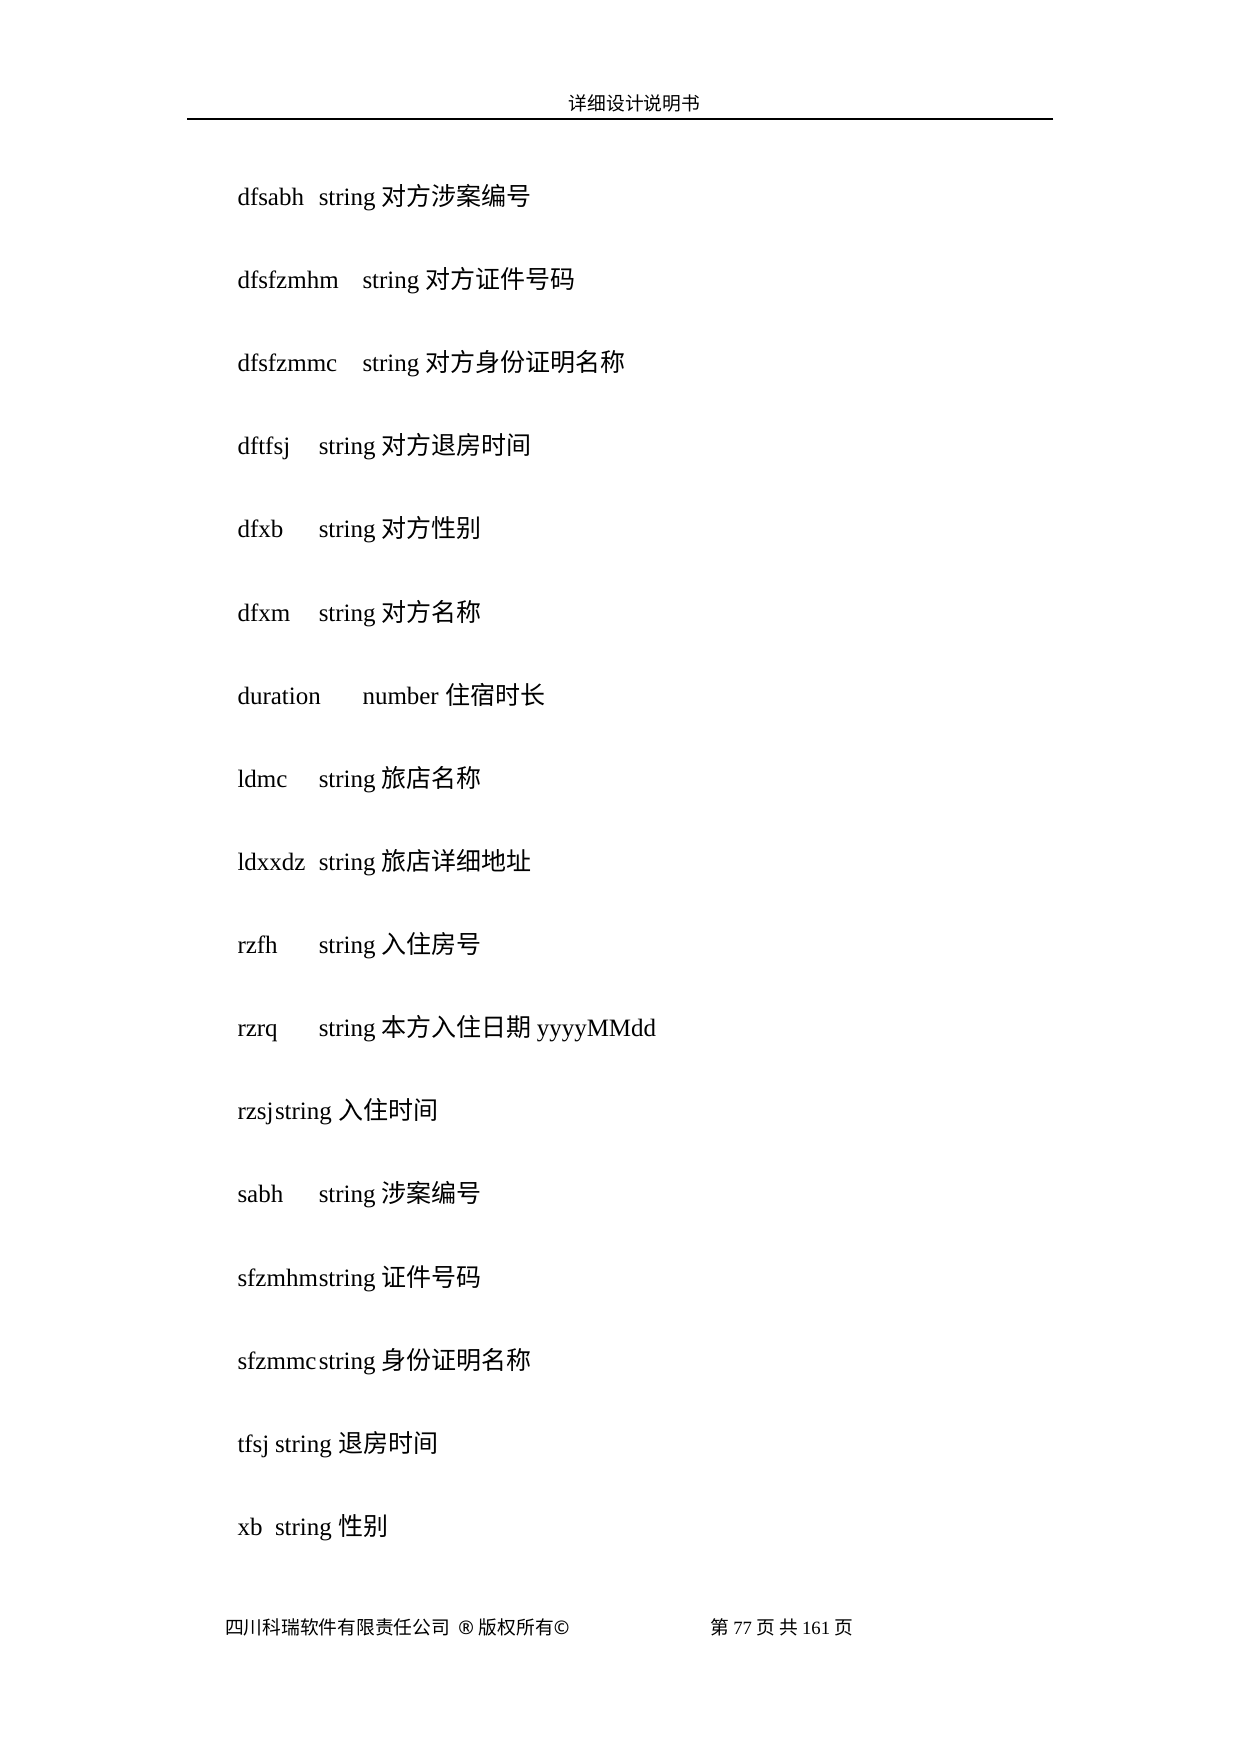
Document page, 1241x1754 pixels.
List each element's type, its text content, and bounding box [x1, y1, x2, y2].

text tfsj string 退房时间 [187, 1409, 1053, 1474]
text ldxxdz string 旅店详细地址 [187, 827, 1053, 892]
text rzfh string 入住房号 [187, 910, 1053, 975]
text ldmc string 旅店名称 [187, 744, 1053, 809]
text dfxm string 对方名称 [187, 578, 1053, 643]
text duration number 住宿时长 [187, 661, 1053, 726]
text sfzmhm string 证件号码 [187, 1243, 1053, 1308]
text dfsfzmhm string 对方证件号码 [187, 245, 1053, 310]
text xb string 性别 [187, 1492, 1053, 1557]
text dftfsj string 对方退房时间 [187, 411, 1053, 476]
text dfsabh string 对方涉案编号 [187, 162, 1053, 227]
text rzrq string 本方入住日期yyyyMMdd [187, 993, 1053, 1058]
text sfzmmc string 身份证明名称 [187, 1326, 1053, 1391]
text dfxb string 对方性别 [187, 494, 1053, 559]
text dfsfzmmc string 对方身份证明名称 [187, 328, 1053, 393]
text sabh string 涉案编号 [187, 1159, 1053, 1224]
text rzsj string 入住时间 [187, 1076, 1053, 1141]
